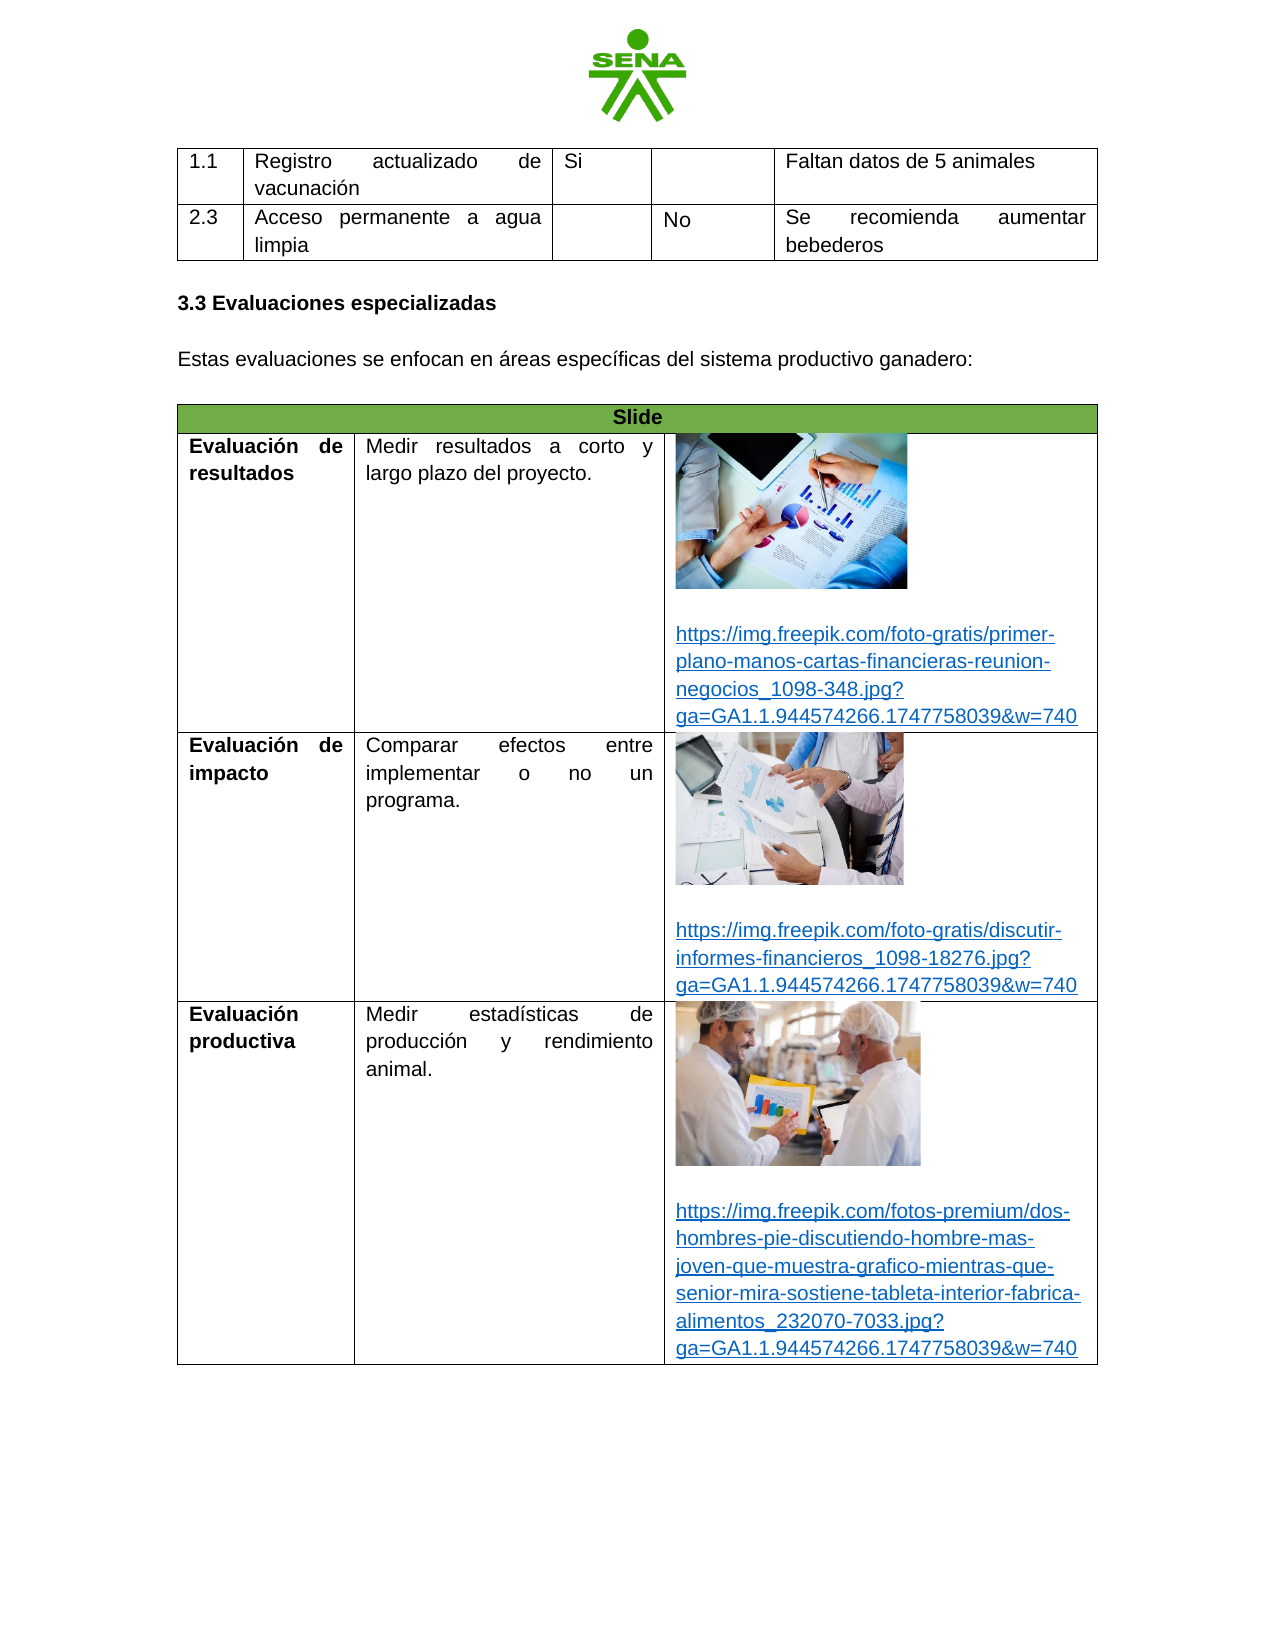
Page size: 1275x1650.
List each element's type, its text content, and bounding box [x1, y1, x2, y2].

picture [675, 732, 904, 885]
table_cell Se recomienda aumentar bebederos [775, 205, 1097, 260]
table_cell [652, 149, 774, 204]
table_cell Comparar efectos entre implementar o no un programa. [355, 733, 664, 1001]
table_cell Acceso permanente a agua limpia [244, 205, 552, 260]
text 3.3 Evaluaciones especializadas [177, 291, 1098, 314]
table_cell Medir resultados a corto y largo plazo del proyecto. [355, 434, 664, 732]
table_cell https://img.freepik.com/fotos-premium/dos-hombres-pie-discutiendo-hombre-mas-joven-que-muestra-grafico-mientras-que-senior-mira-sostiene-tableta-interior-fabrica-alimentos_232070-7033.jpg?ga=GA1.1.944574266.1747758039&w=740 [665, 1002, 1097, 1364]
picture [675, 433, 908, 589]
picture [675, 1001, 921, 1166]
table_cell https://img.freepik.com/foto-gratis/primer-plano-manos-cartas-financieras-reunion-negocios_1098-348.jpg?ga=GA1.1.944574266.1747758039&w=740 [665, 434, 1097, 732]
table_header Slide [178, 405, 1097, 433]
table_cell 2.3 [178, 205, 243, 260]
table_cell Evaluación de impacto [178, 733, 354, 1001]
table_cell Medir estadísticas de producción y rendimiento animal. [355, 1002, 664, 1364]
table_cell [553, 205, 651, 260]
table_cell Evaluación de resultados [178, 434, 354, 732]
table_cell Evaluación productiva [178, 1002, 354, 1364]
table_cell https://img.freepik.com/foto-gratis/discutir-informes-financieros_1098-18276.jpg?ga=GA1.1.944574266.1747758039&w=740 [665, 733, 1097, 1001]
text Estas evaluaciones se enfocan en áreas específicas del sistema productivo ganadero: [177, 347, 1098, 371]
table_cell Registro actualizado de vacunación [244, 149, 552, 204]
picture [588, 29, 687, 122]
table_cell No [652, 205, 774, 260]
table_cell 1.1 [178, 149, 243, 204]
table_cell Faltan datos de 5 animales [775, 149, 1097, 204]
table_cell Si [553, 149, 651, 204]
